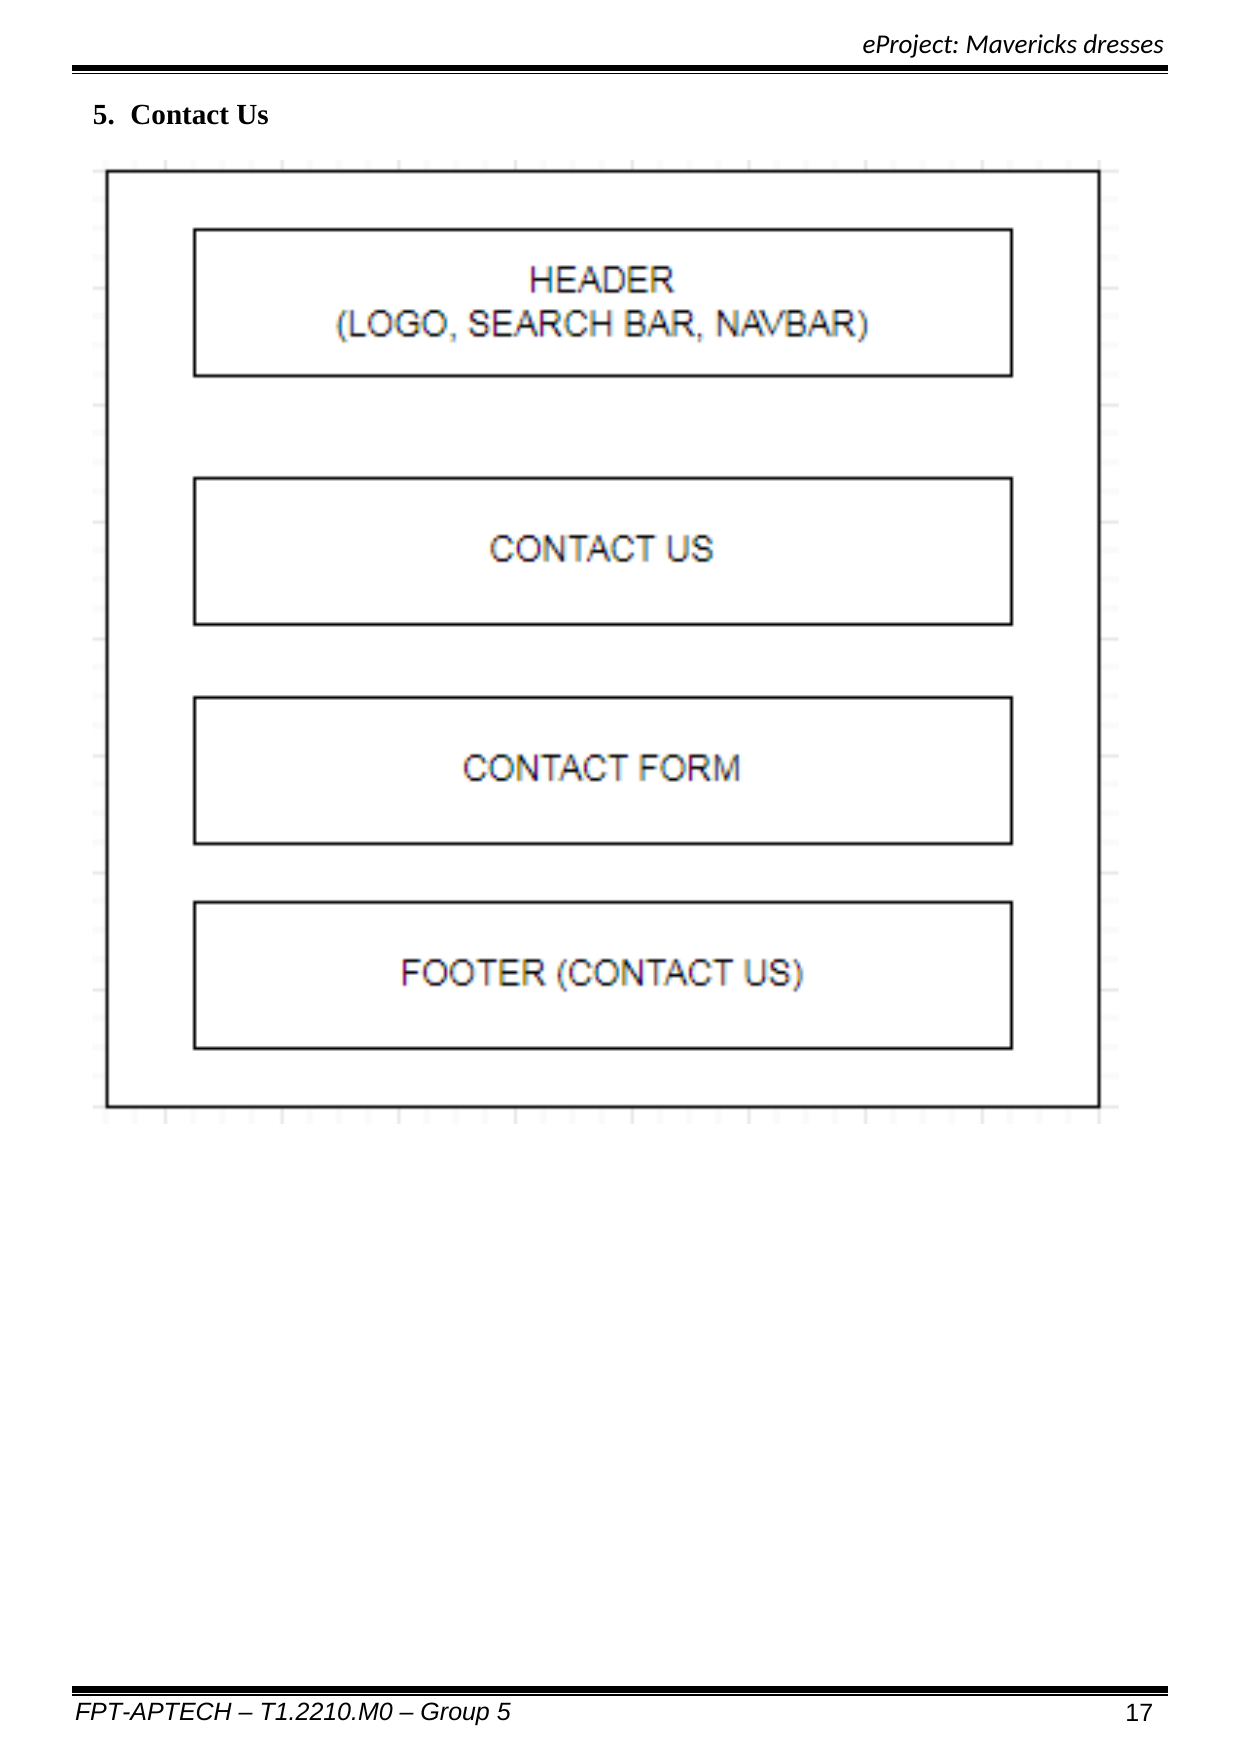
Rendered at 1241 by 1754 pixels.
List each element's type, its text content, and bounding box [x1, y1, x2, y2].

picture [92, 160, 1119, 1124]
list Contact Us [93, 97, 1203, 131]
